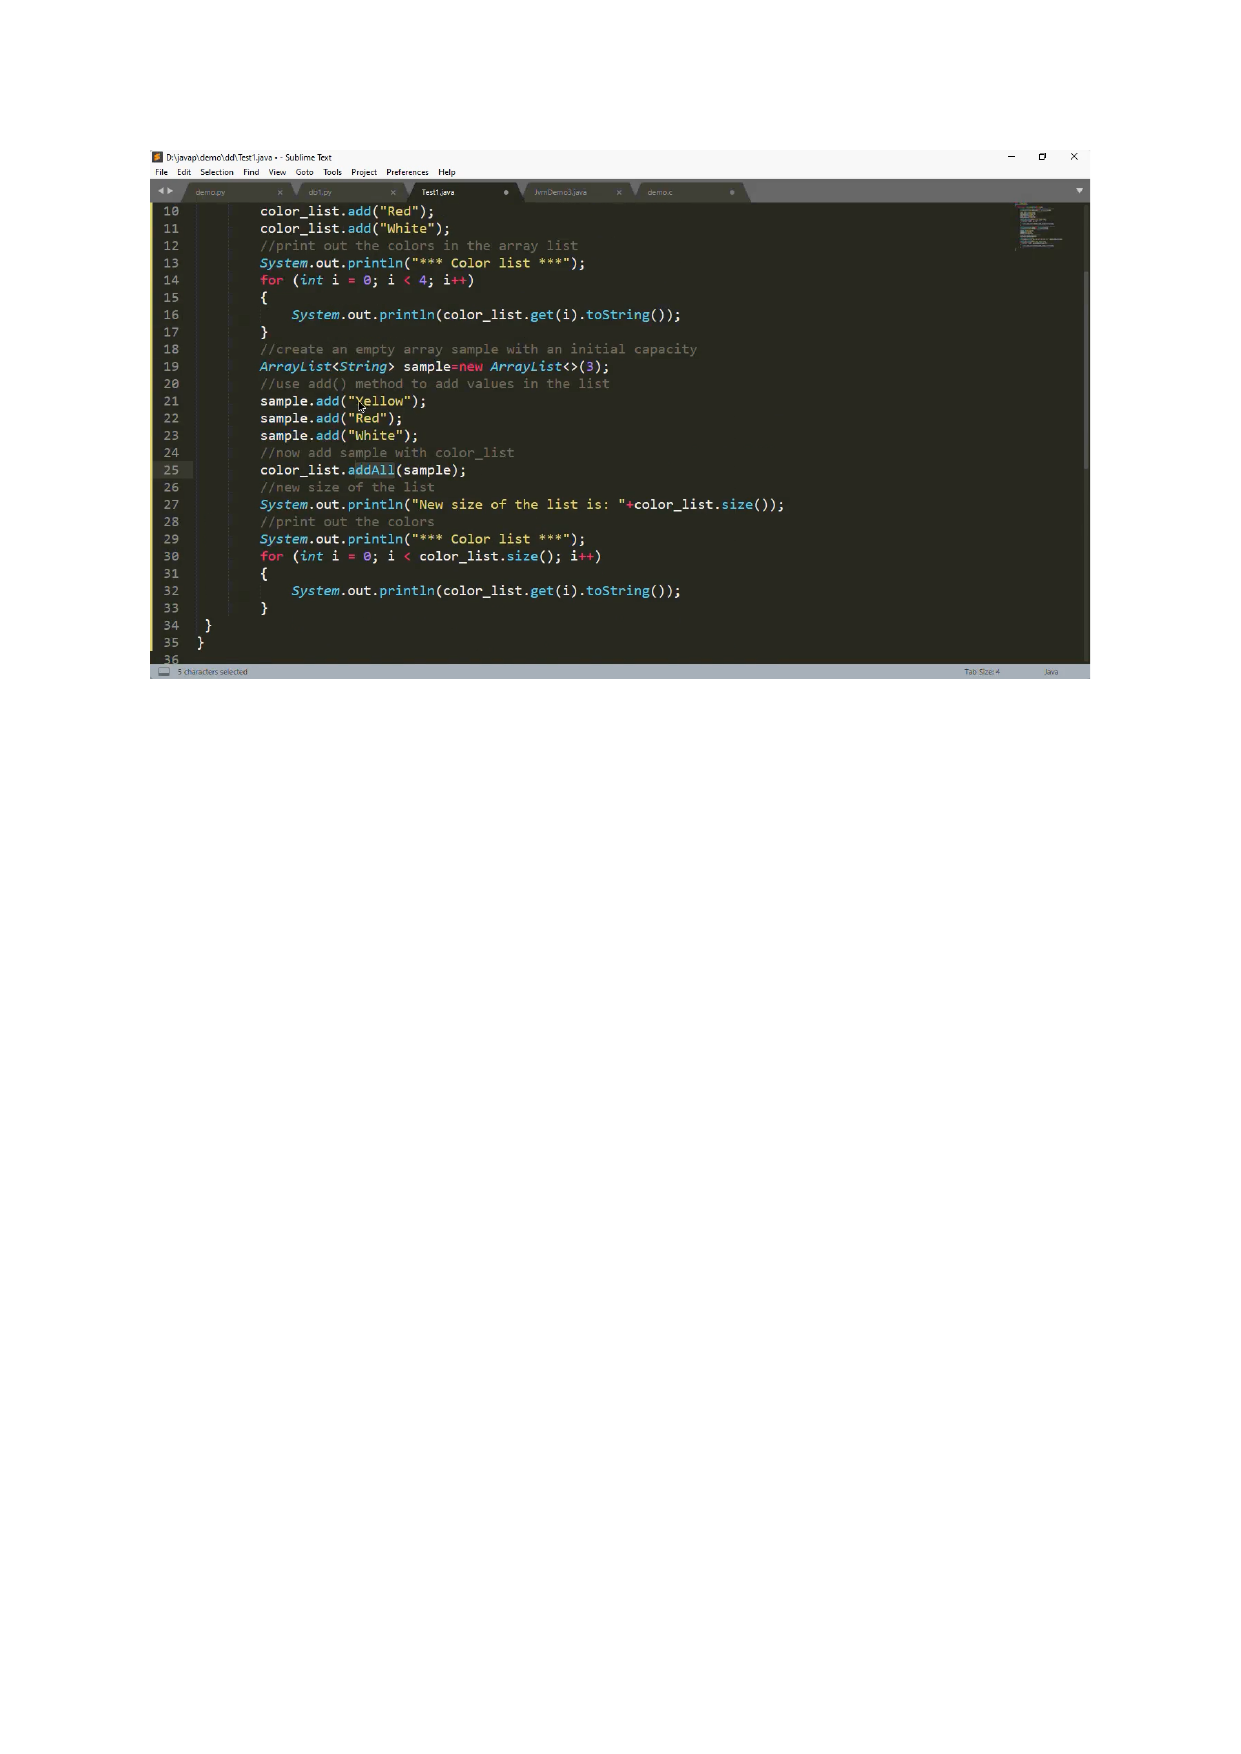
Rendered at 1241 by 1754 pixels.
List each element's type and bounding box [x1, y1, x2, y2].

picture [150, 150, 1091, 679]
